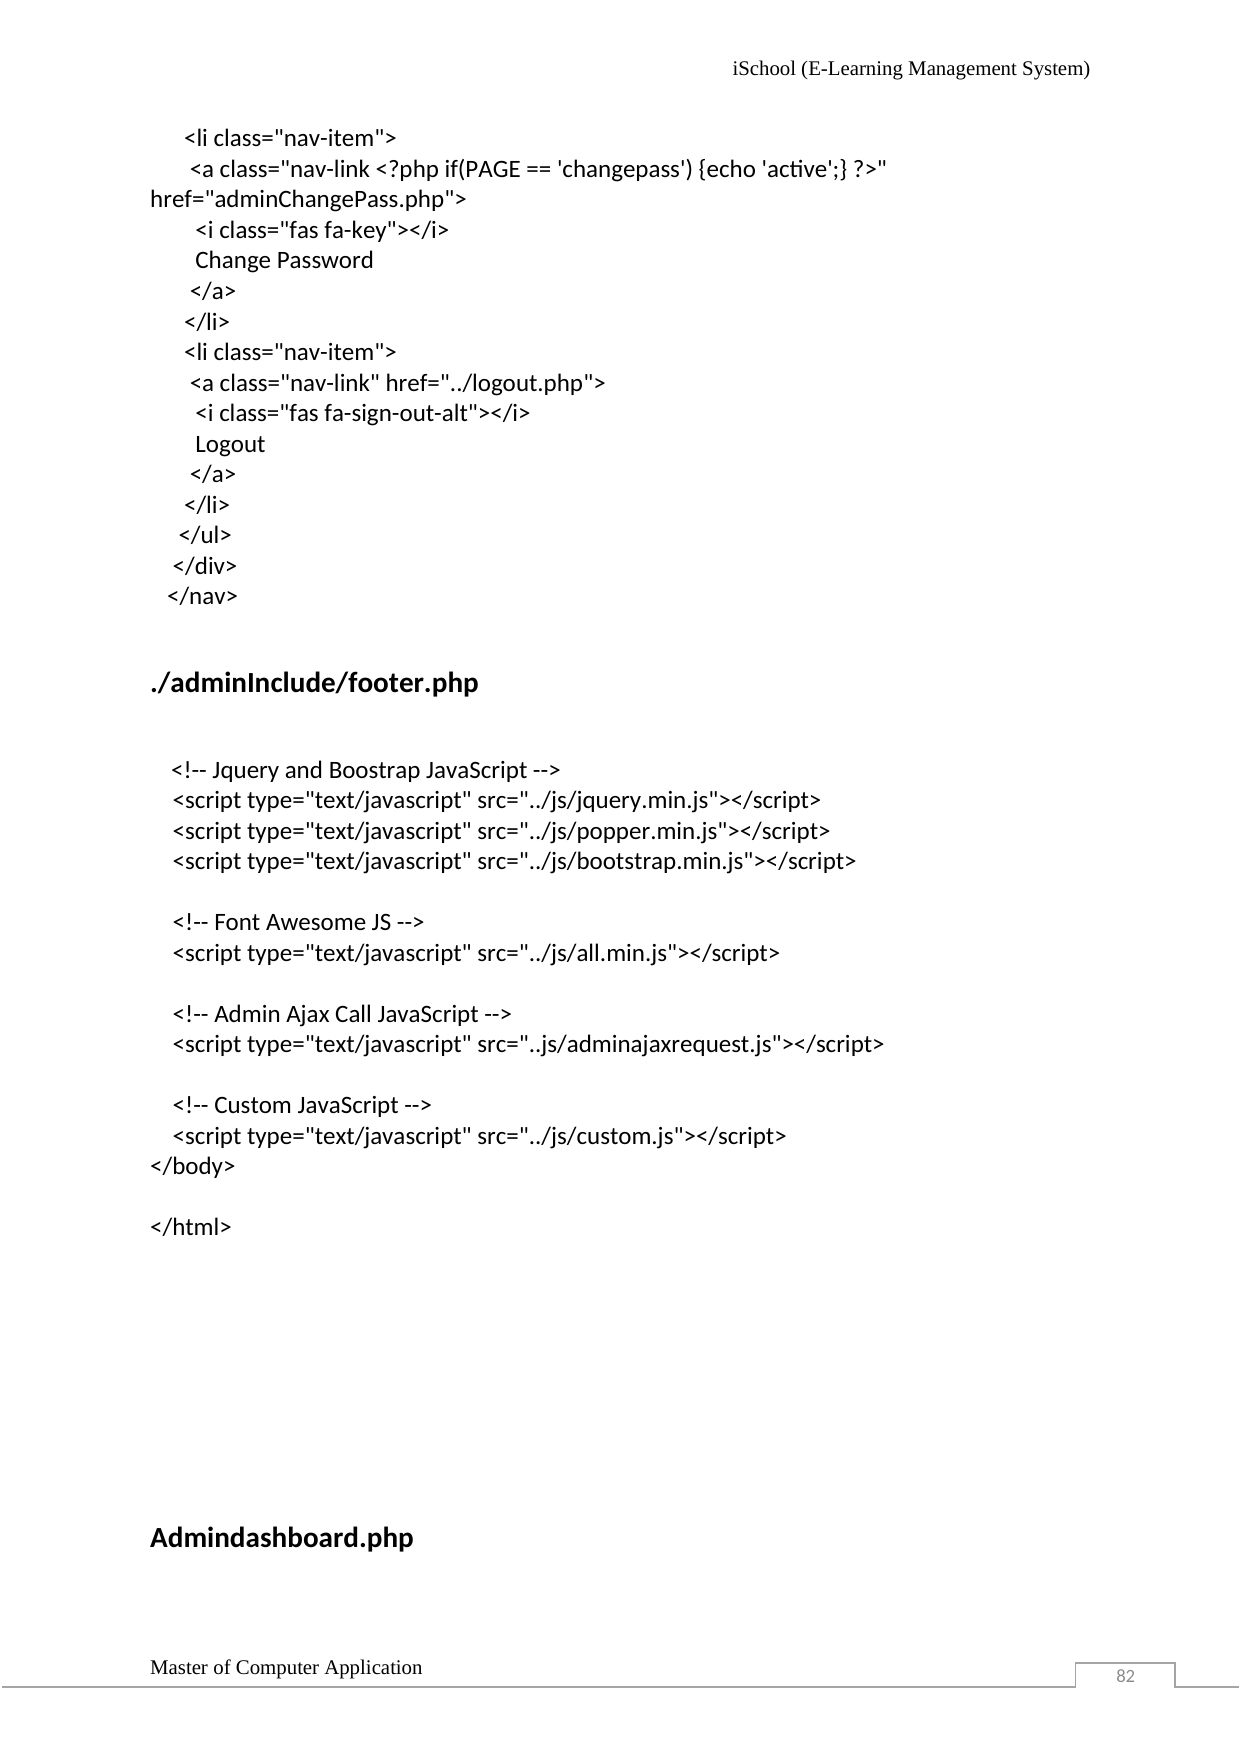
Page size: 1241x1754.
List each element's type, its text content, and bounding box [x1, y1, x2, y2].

text </ul> [150, 519, 1090, 550]
text ./adminInclude/footer.php [150, 664, 1090, 699]
text </body> [150, 1151, 1090, 1181]
text </nav> [150, 580, 1090, 611]
text <i class="fas fa-sign-out-alt"></i> [150, 397, 1090, 428]
text <script type="text/javascript" src="../js/all.min.js"></script> [150, 937, 1090, 967]
text </a> [150, 275, 1090, 306]
text </a> [150, 458, 1090, 489]
text <a class="nav-link <?php if(PAGE == 'changepass') {echo 'active';} ?>" href="adminChangePass.php"> [150, 153, 1090, 214]
text </li> [150, 489, 1090, 519]
text <script type="text/javascript" src="../js/custom.js"></script> [150, 1120, 1090, 1151]
text <script type="text/javascript" src="../js/bootstrap.min.js"></script> [150, 845, 1090, 876]
text Change Password [150, 245, 1090, 275]
text <!-- Admin Ajax Call JavaScript --> [150, 998, 1090, 1028]
text <li class="nav-item"> [150, 123, 1090, 153]
text <!-- Jquery and Boostrap JavaScript --> [150, 754, 1090, 784]
text <a class="nav-link" href="../logout.php"> [150, 367, 1090, 397]
text Logout [150, 428, 1090, 458]
text <li class="nav-item"> [150, 336, 1090, 367]
text <script type="text/javascript" src="../js/popper.min.js"></script> [150, 815, 1090, 845]
text <!-- Custom JavaScript --> [150, 1089, 1090, 1120]
text <i class="fas fa-key"></i> [150, 214, 1090, 245]
text </div> [150, 550, 1090, 580]
text </li> [150, 306, 1090, 336]
text Admindashboard.php [150, 1519, 1090, 1555]
text <script type="text/javascript" src="..js/adminajaxrequest.js"></script> [150, 1028, 1090, 1059]
text </html> [150, 1212, 1090, 1242]
text <script type="text/javascript" src="../js/jquery.min.js"></script> [150, 784, 1090, 815]
text <!-- Font Awesome JS --> [150, 906, 1090, 937]
